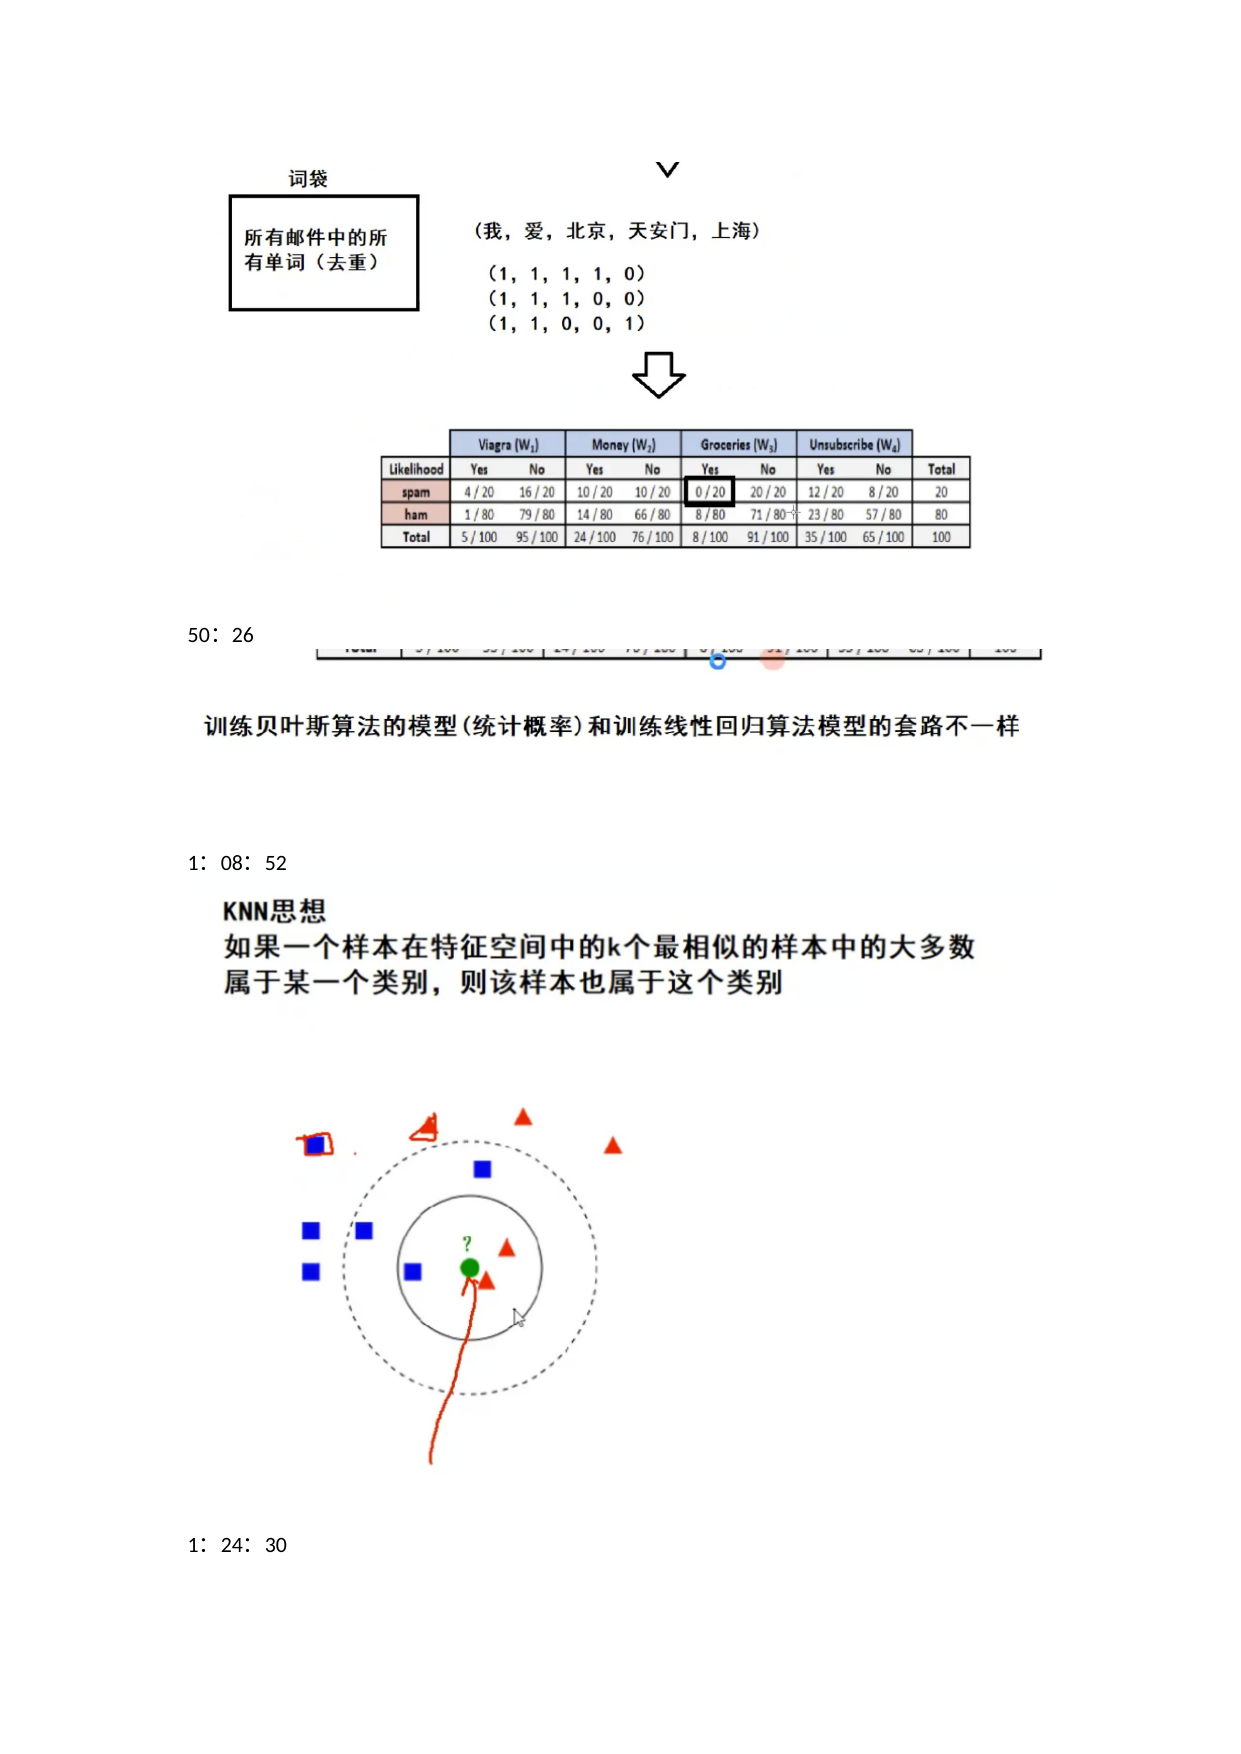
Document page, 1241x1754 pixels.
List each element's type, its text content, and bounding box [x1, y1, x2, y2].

text 50：26 [187, 617, 1053, 649]
text 1：24：30 [187, 1527, 1053, 1559]
text 1：08：52 [187, 844, 1053, 877]
picture [187, 649, 1053, 837]
picture [187, 877, 1053, 1502]
picture [187, 162, 1053, 611]
